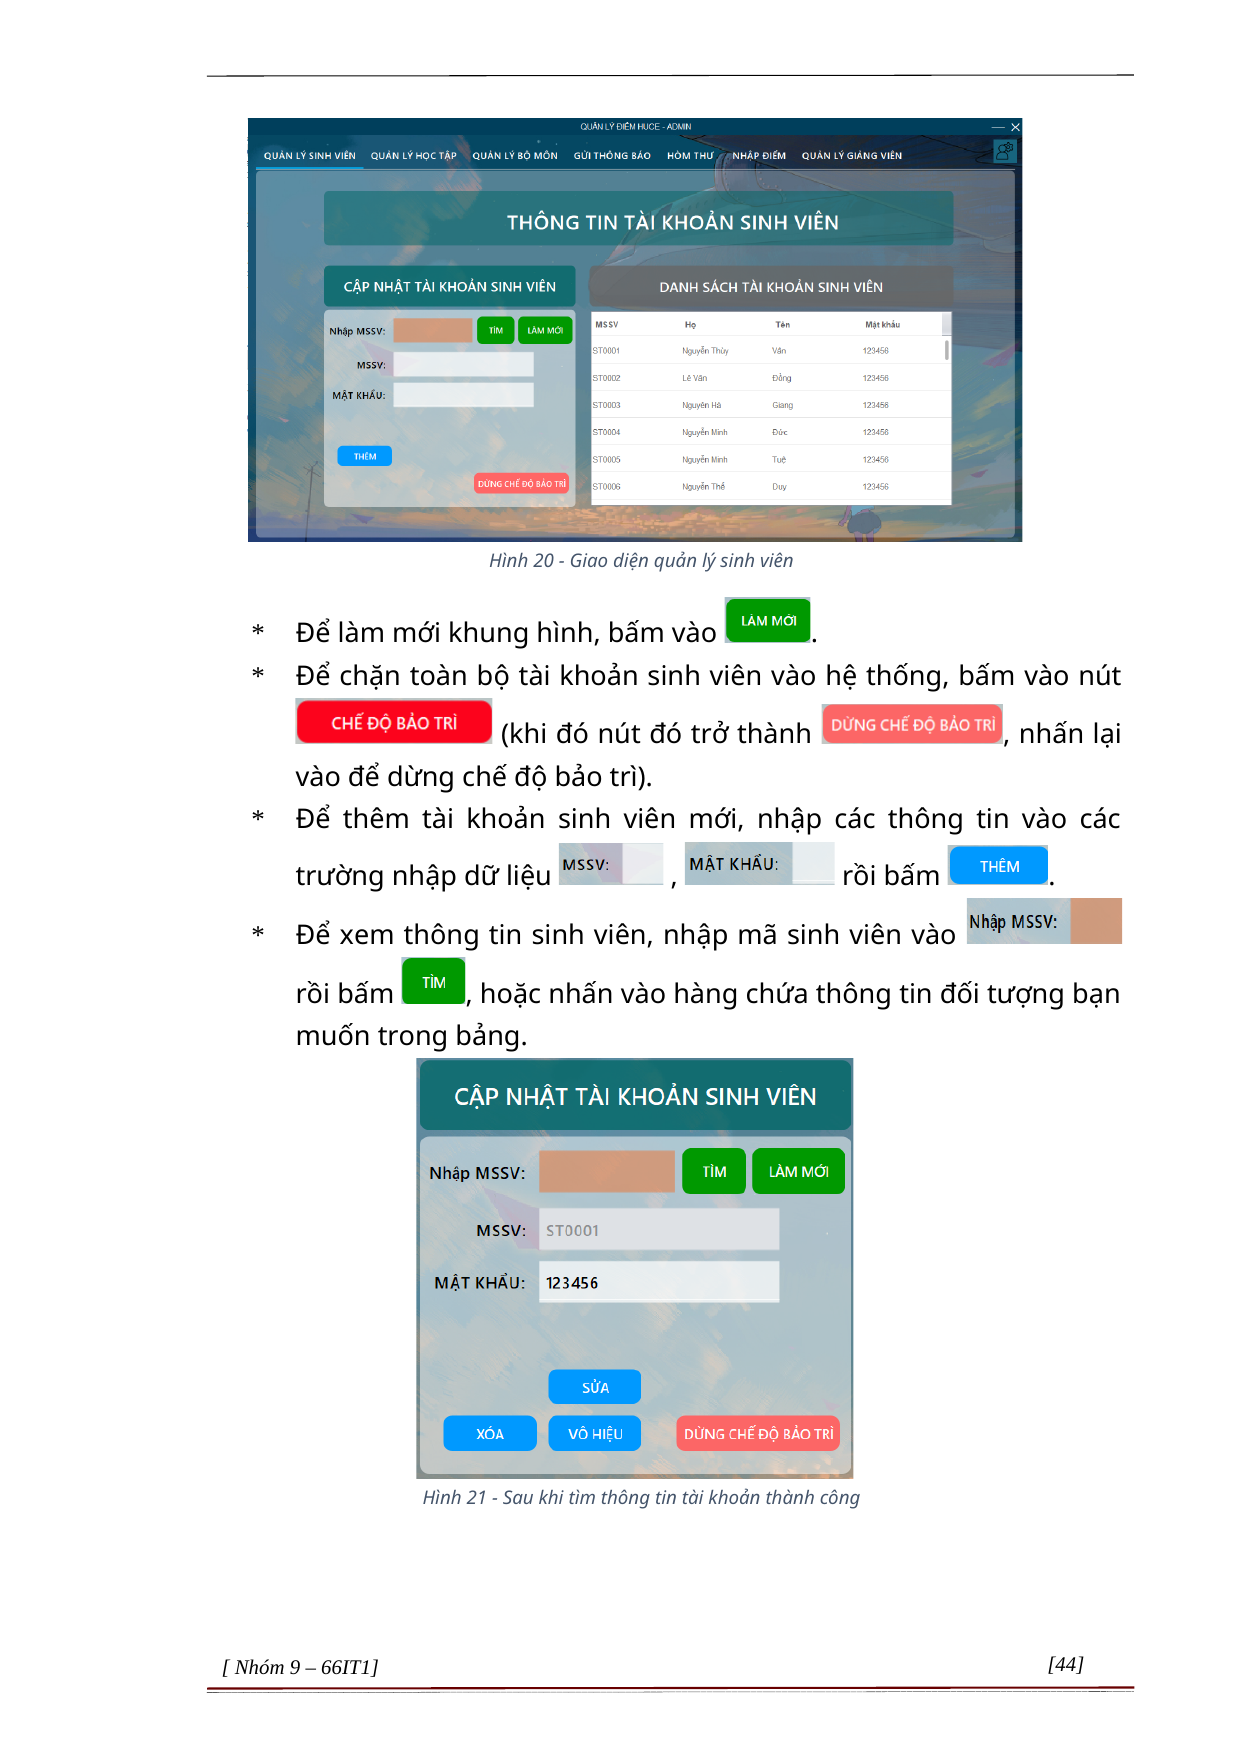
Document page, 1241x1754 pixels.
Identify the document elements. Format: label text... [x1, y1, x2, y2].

picture [724, 597, 811, 643]
text Hình 21 - Sau khi tìm thông tin tài khoản thành công [162, 1484, 1122, 1509]
picture [966, 898, 1123, 944]
text Hình 20 - Giao diện quản lý sinh viên [162, 547, 1122, 573]
list Để xem thông tin sinh viên, nhập mã sinh viên vào rồi bấm , hoặc nhấn vào hàng chứa thông tin đối tượng bạn muốn trong bảng. [251, 898, 1122, 1053]
list Để làm mới khung hình, bấm vào . [251, 597, 1122, 651]
picture [947, 845, 1048, 885]
picture [678, 124, 688, 129]
picture [416, 1058, 854, 1479]
picture [558, 843, 664, 885]
picture [401, 957, 466, 1004]
picture [821, 704, 1003, 744]
picture [247, 136, 1023, 542]
picture [295, 698, 493, 744]
list Để chặn toàn bộ tài khoản sinh viên vào hệ thống, bấm vào nút (khi đó nút đó trở thành , nhấn lại vào để dừng chế độ bảo trì). [251, 656, 1122, 794]
picture [684, 842, 835, 885]
list Để thêm tài khoản sinh viên mới, nhập các thông tin vào các trường nhập dữ liệu , rồi bấm . [251, 799, 1122, 893]
